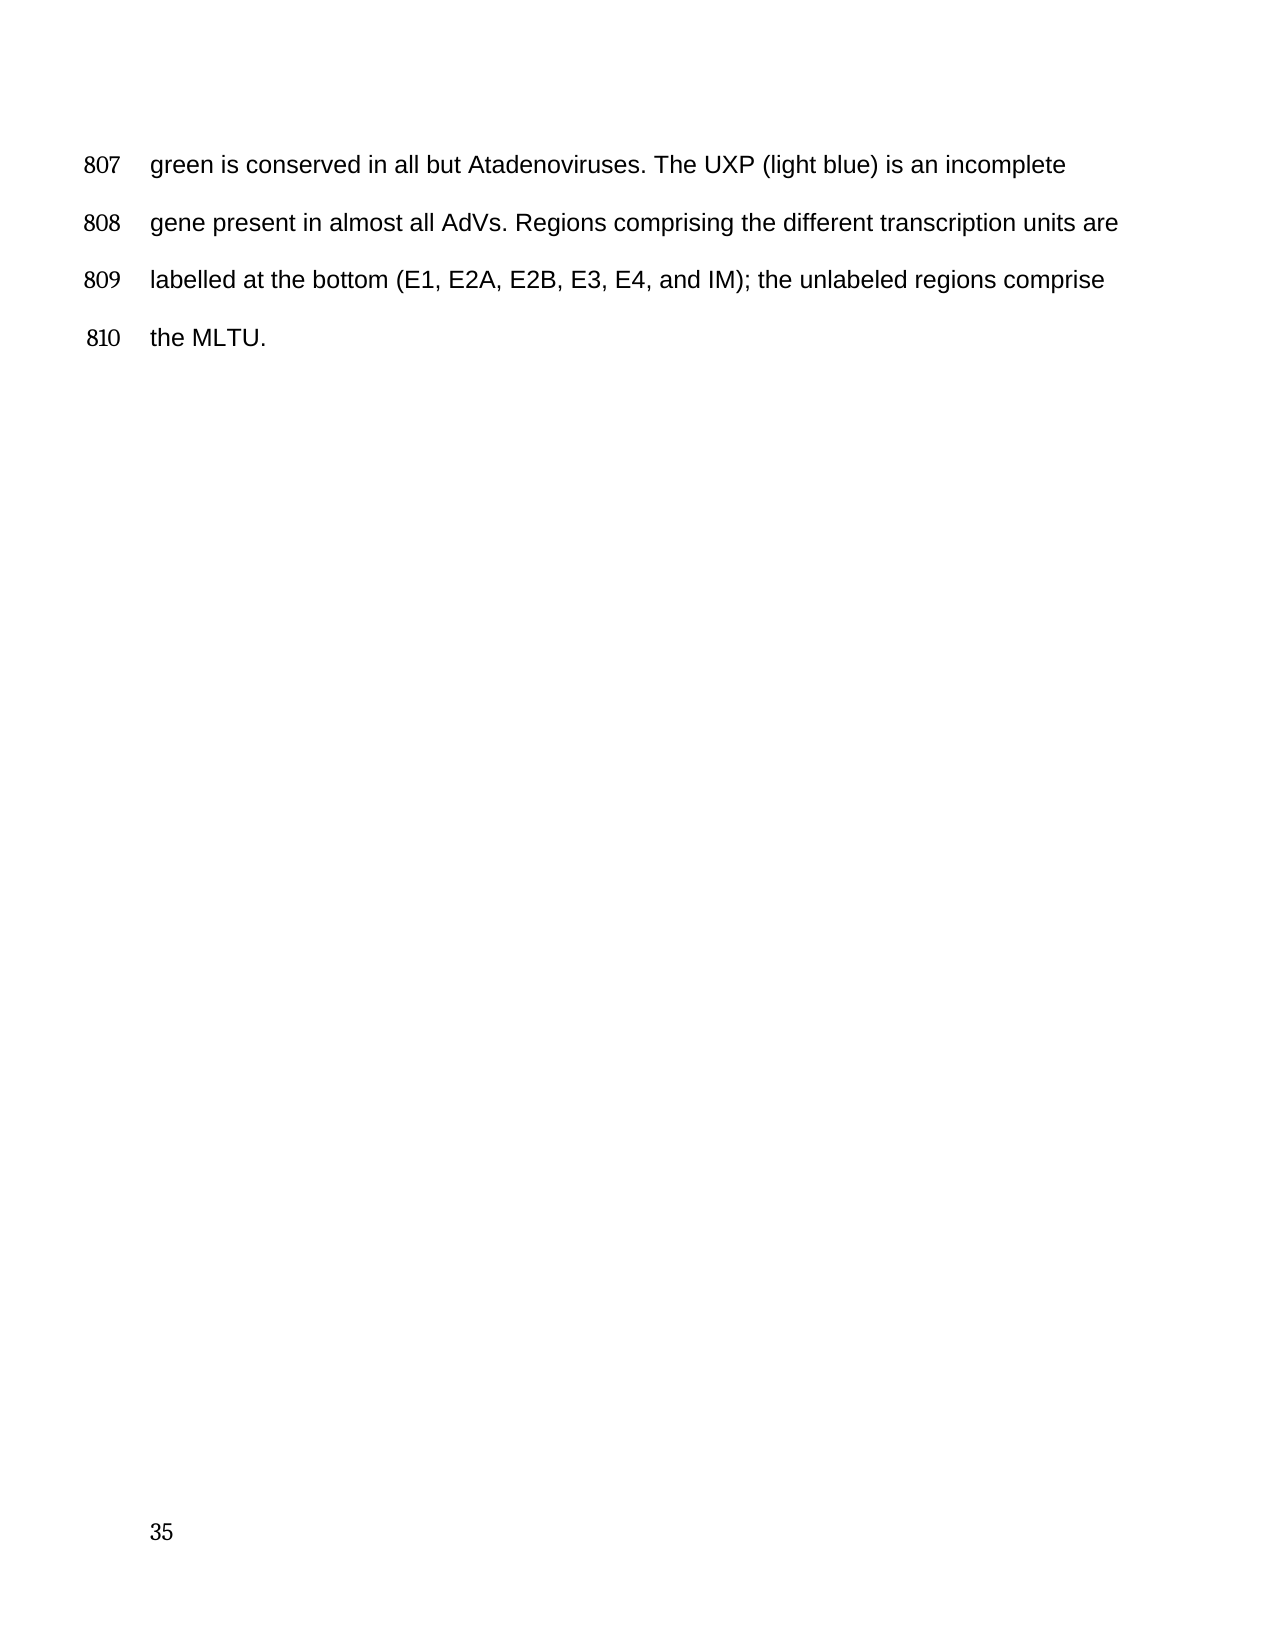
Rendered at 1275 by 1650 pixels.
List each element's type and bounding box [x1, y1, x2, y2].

text [150, 150, 1125, 351]
